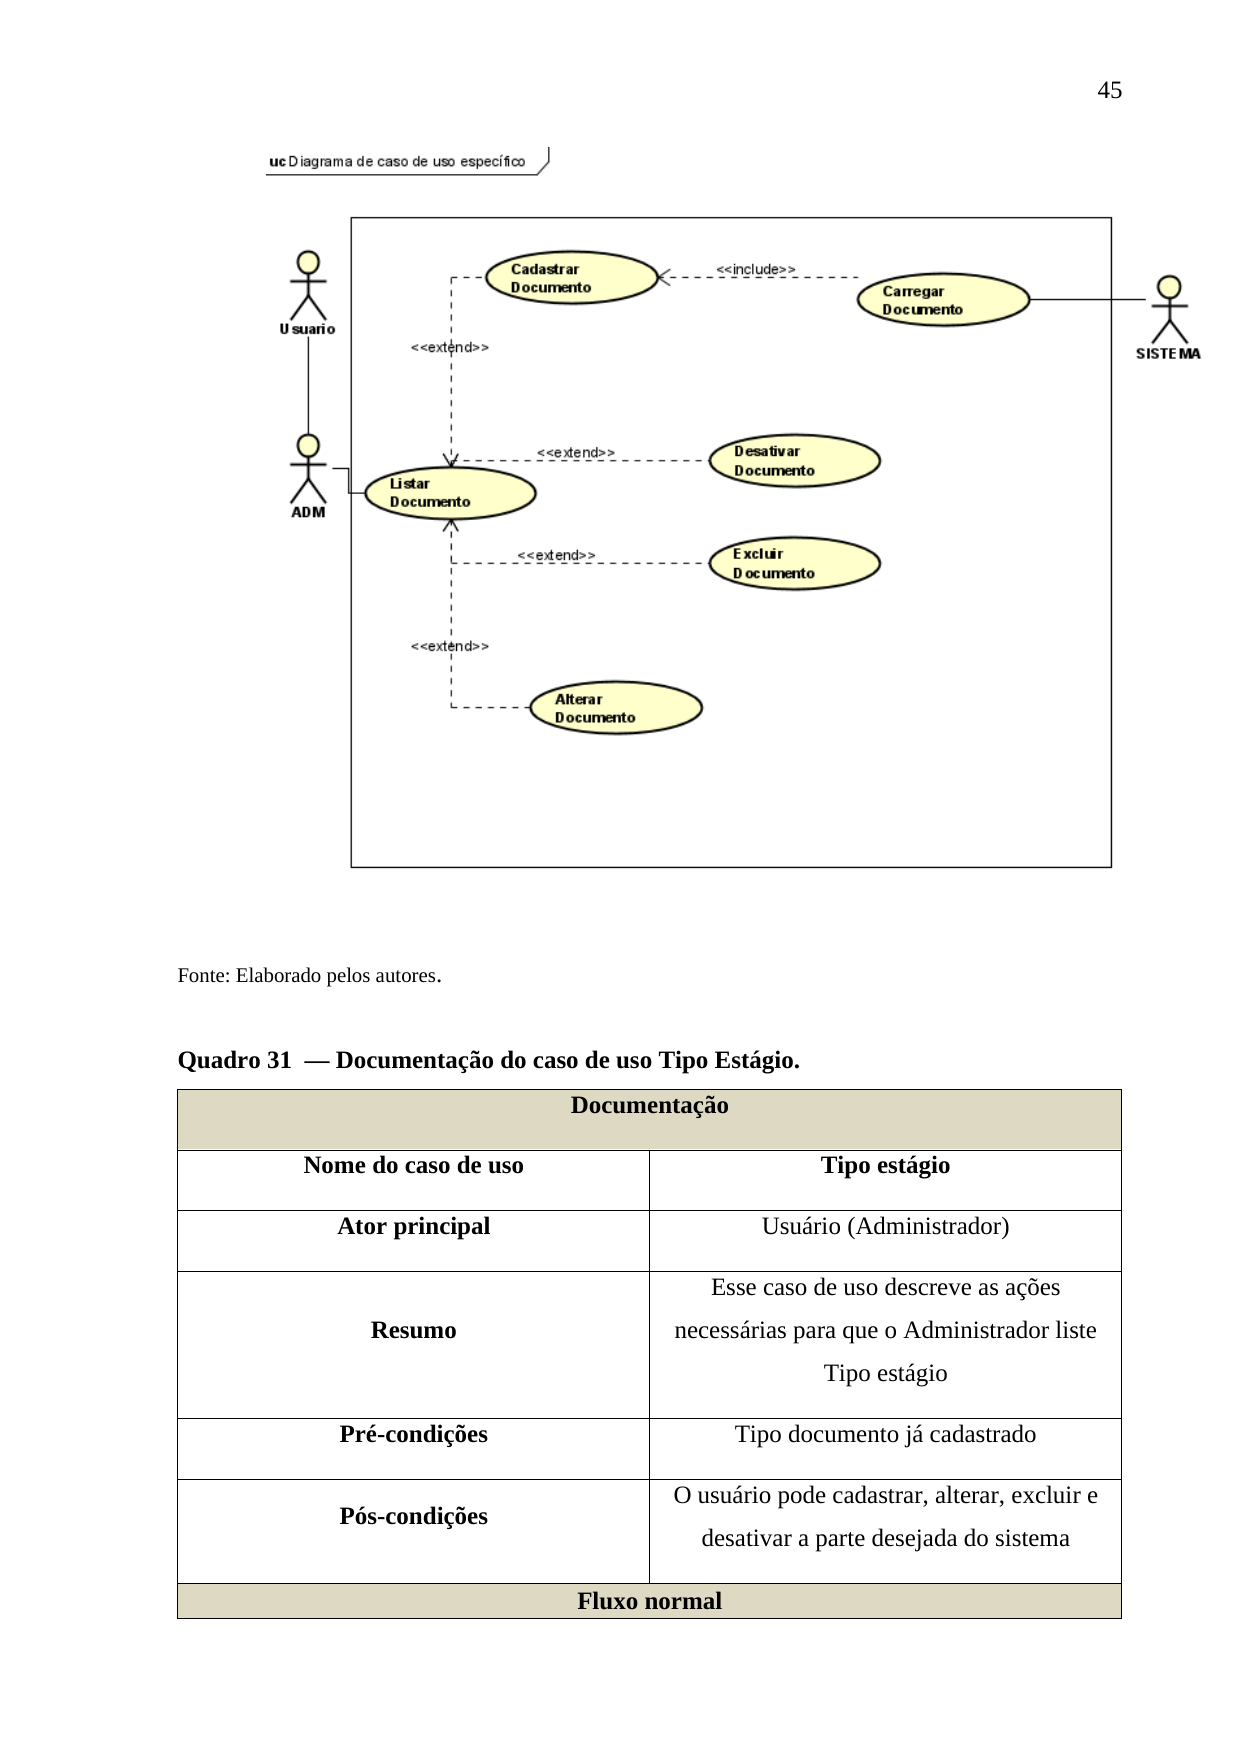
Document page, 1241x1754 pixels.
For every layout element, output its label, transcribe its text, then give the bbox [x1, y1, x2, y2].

table_cell Pós-condições [178, 1480, 649, 1582]
picture [265, 147, 1211, 902]
text Quadro 31 — Documentação do caso de uso Tipo Estágio. [177, 1046, 1122, 1074]
table_cell Nome do caso de uso [178, 1151, 649, 1210]
table_cell Fluxo normal [178, 1584, 1121, 1618]
text Fonte: Elaborado pelos autores. [177, 959, 1122, 988]
table_cell Esse caso de uso descreve as ações necessárias para que o Administrador liste Tipo estágio [650, 1272, 1121, 1418]
table_cell Tipo documento já cadastrado [650, 1419, 1121, 1479]
table_cell Tipo estágio [650, 1151, 1121, 1210]
table_cell Ator principal [178, 1211, 649, 1271]
table_cell Usuário (Administrador) [650, 1211, 1121, 1271]
table_header Documentação [178, 1090, 1121, 1149]
table_cell Resumo [178, 1272, 649, 1418]
table_cell Pré-condições [178, 1419, 649, 1479]
table_cell O usuário pode cadastrar, alterar, excluir e desativar a parte desejada do sistema [650, 1480, 1121, 1582]
